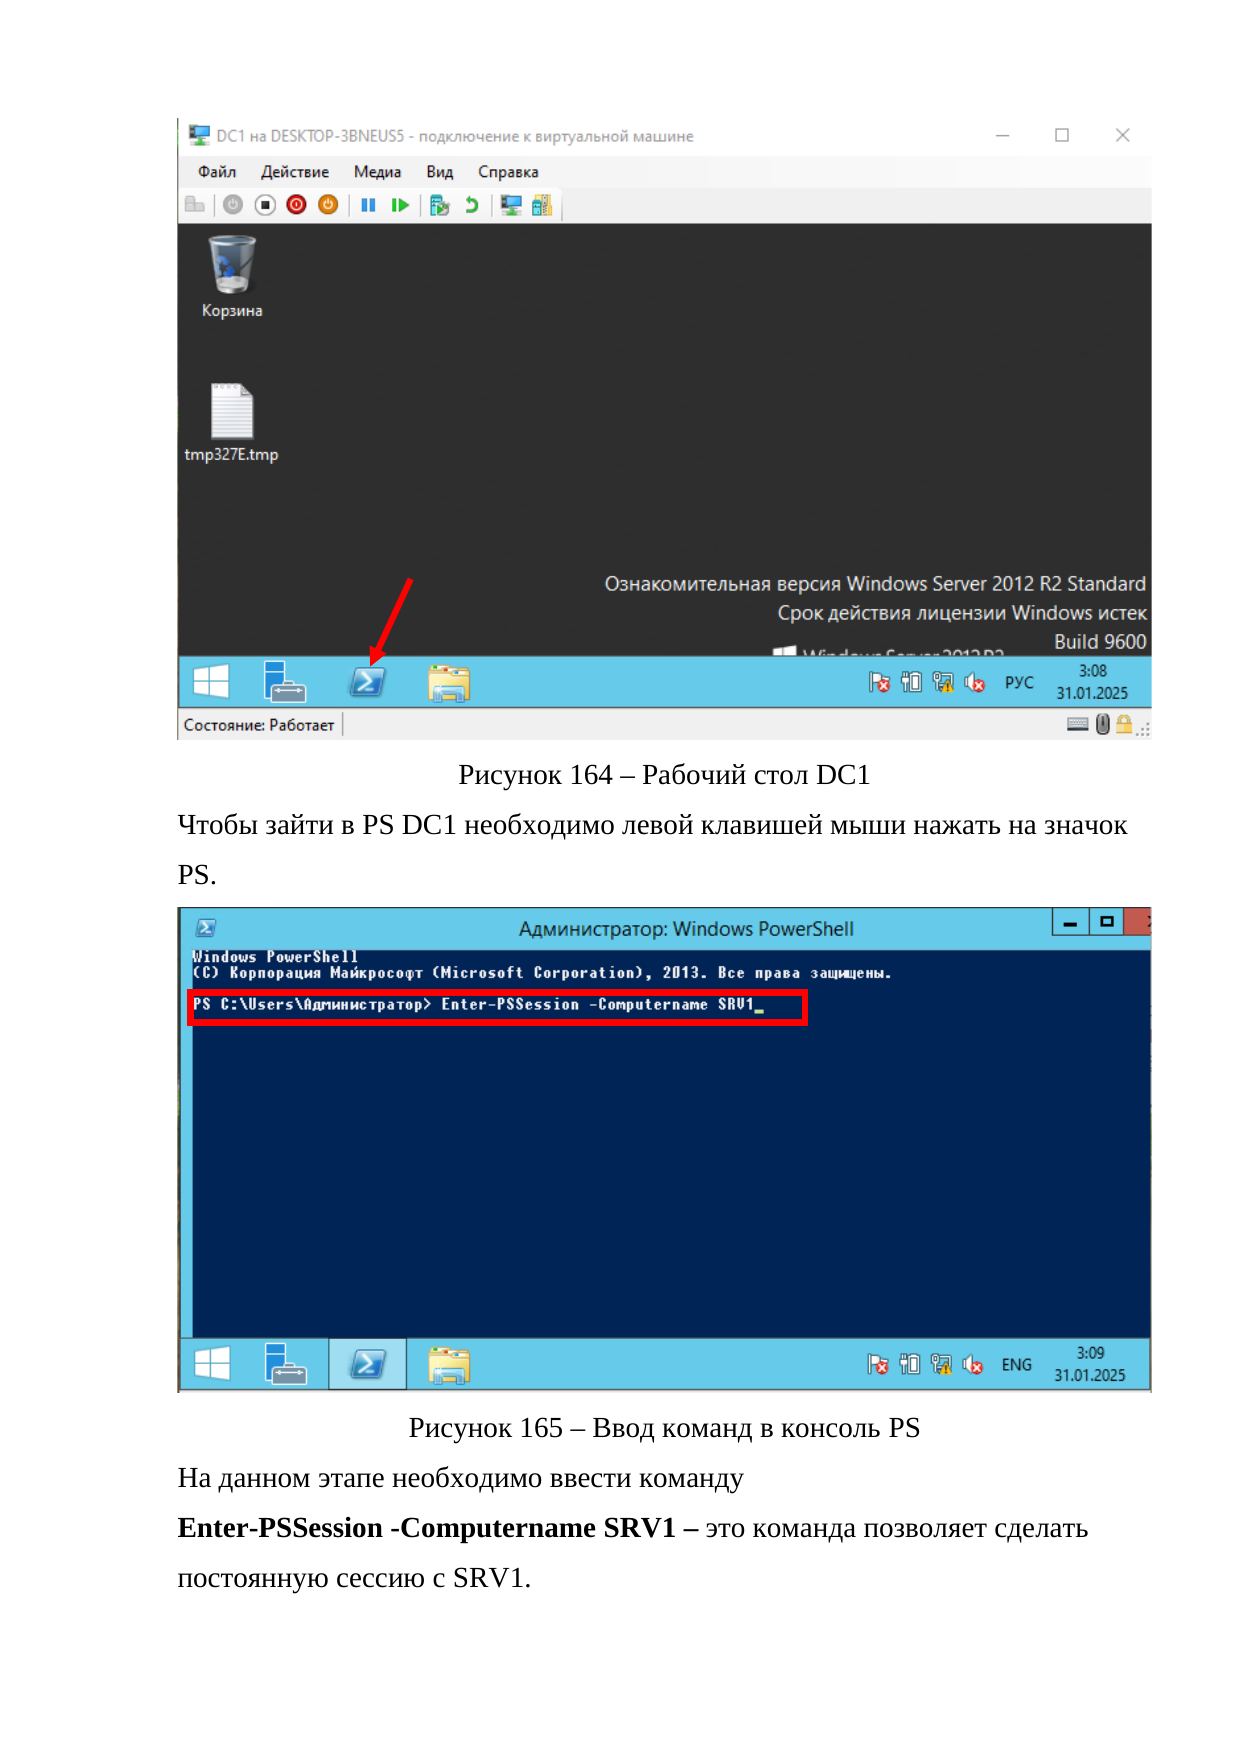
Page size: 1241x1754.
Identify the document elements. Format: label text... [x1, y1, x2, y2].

text Рисунок 164 – Рабочий стол DC1 [177, 757, 1152, 790]
text На данном этапе необходимо ввести команду [177, 1460, 1152, 1493]
text Enter-PSSession -Computername SRV1 – это команда позволяет сделать постоянную сессию с SRV1. [177, 1510, 1152, 1594]
text Рисунок 165 – Ввод команд в консоль PS [177, 1410, 1152, 1443]
picture [177, 907, 1152, 1393]
text Чтобы зайти в PS DC1 необходимо левой клавишей мыши нажать на значок PS. [177, 807, 1152, 891]
picture [177, 118, 1152, 740]
